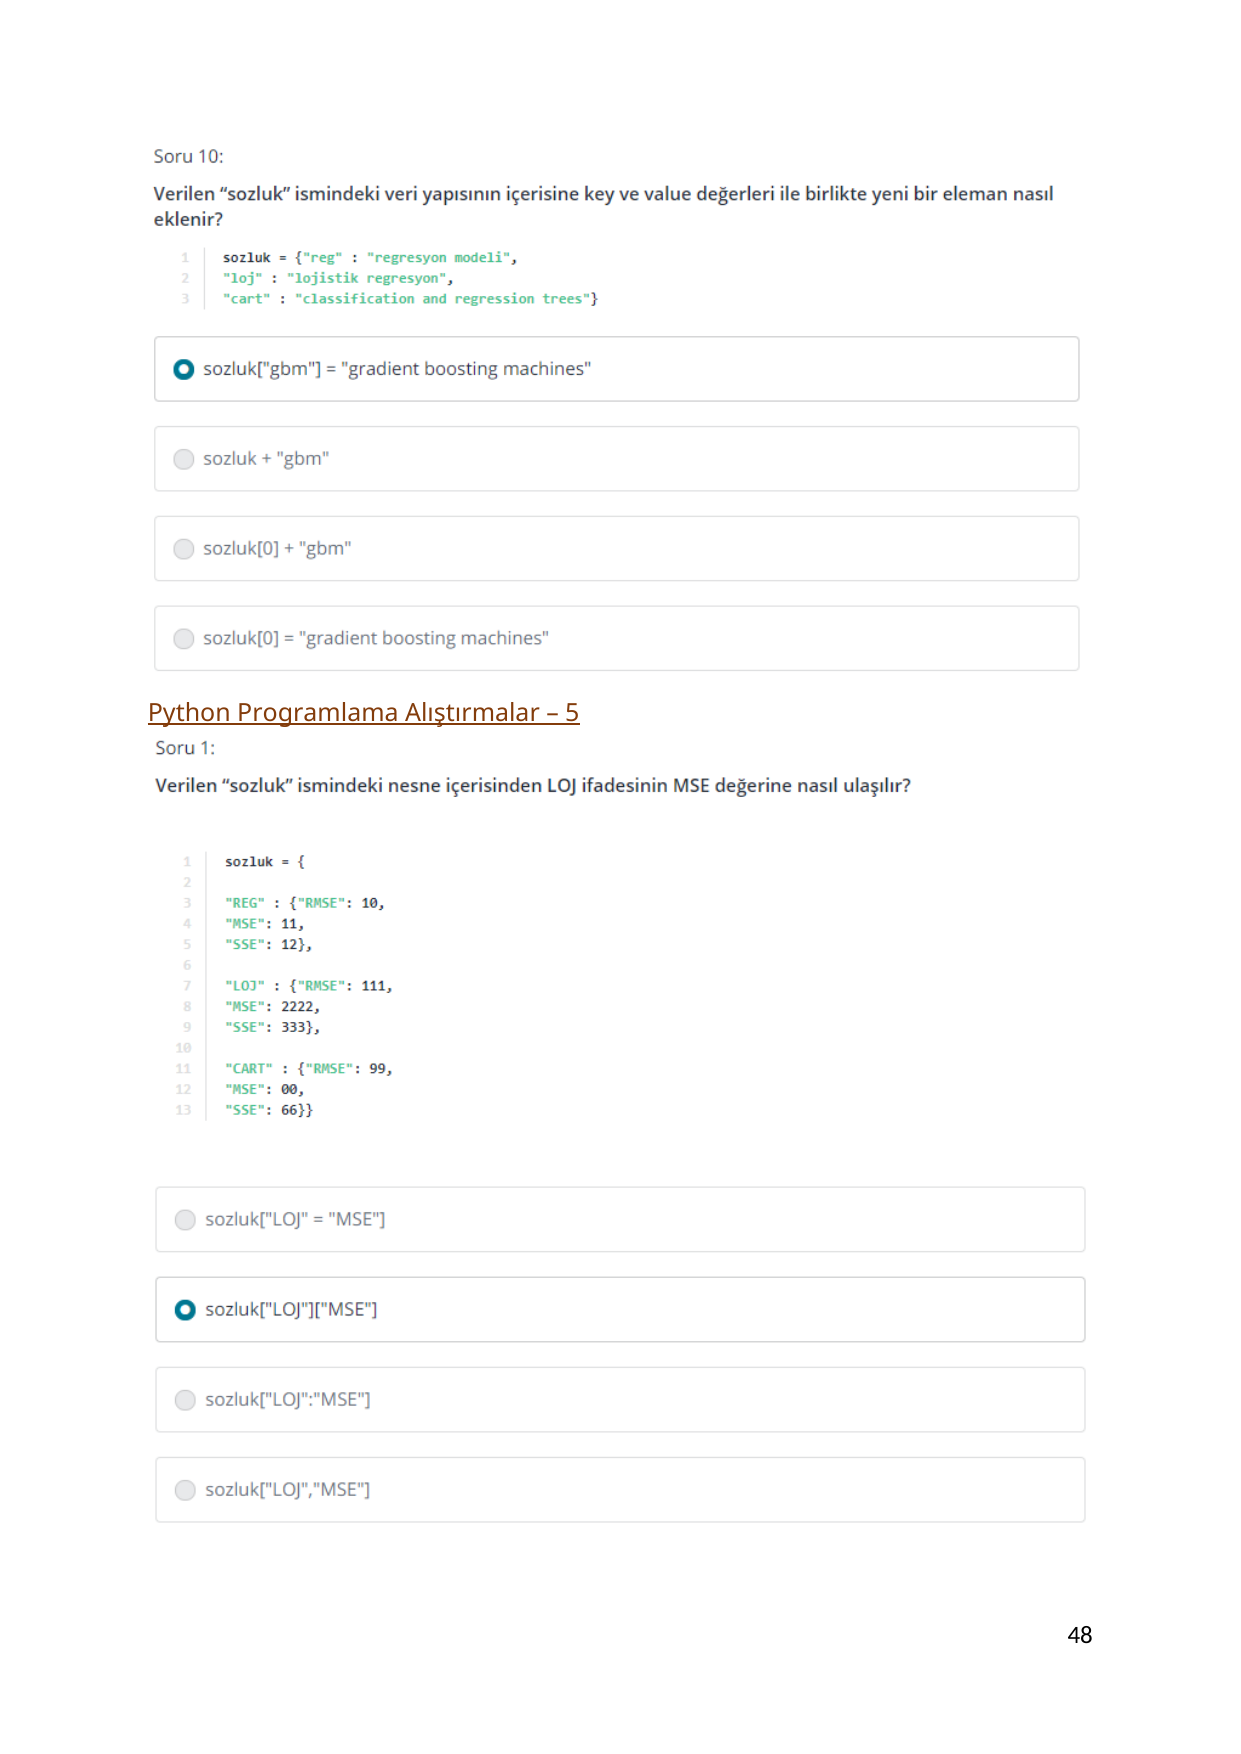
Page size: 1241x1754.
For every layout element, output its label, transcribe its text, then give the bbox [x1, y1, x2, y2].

picture [147, 731, 1093, 1530]
subtitle Python Programlama Alıştırmalar – 5 [148, 694, 1092, 728]
picture [147, 147, 1093, 676]
